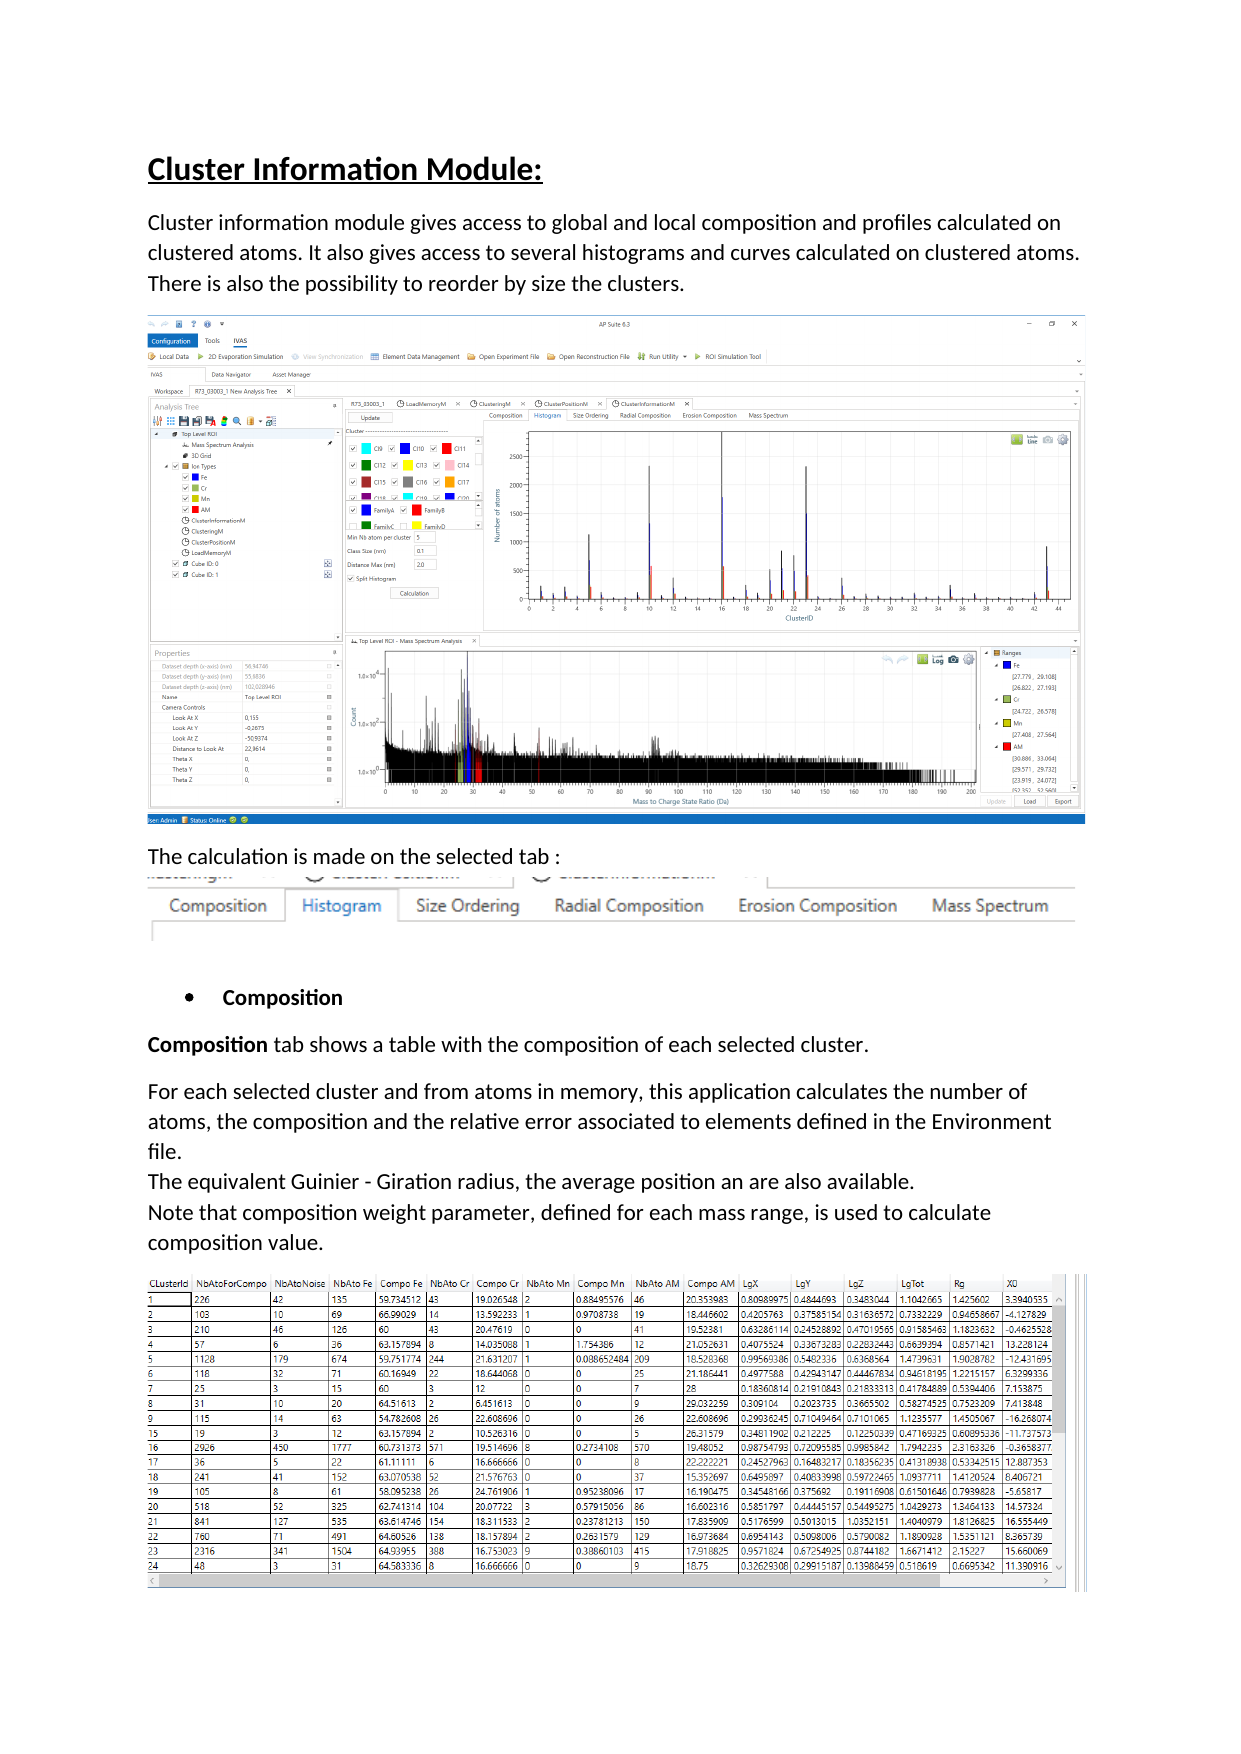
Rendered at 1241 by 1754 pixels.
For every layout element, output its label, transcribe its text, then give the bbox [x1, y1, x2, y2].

picture [147, 315, 1085, 824]
text The calculation is made on the selected tab : [148, 842, 1093, 870]
picture [147, 877, 1076, 941]
list Composition [185, 983, 1093, 1011]
text For each selected cluster and from atoms in memory, this application calculates the number of atoms, the composition and the relative error associated to elements defined in the Environment file. The equivalent Guinier - Giration radius, the average position an are also available. Note that composition weight parameter, defined for each mass range, is used to calculate composition value. [148, 1077, 1093, 1256]
text Cluster information module gives access to global and local composition and profiles calculated on clustered atoms. It also gives access to several histograms and curves calculated on clustered atoms. There is also the possibility to reorder by size the clusters. [148, 208, 1093, 297]
picture [147, 1274, 1087, 1592]
text Composition tab shows a table with the composition of each selected cluster. [148, 1030, 1093, 1058]
text Cluster Information Module: [148, 148, 1093, 188]
